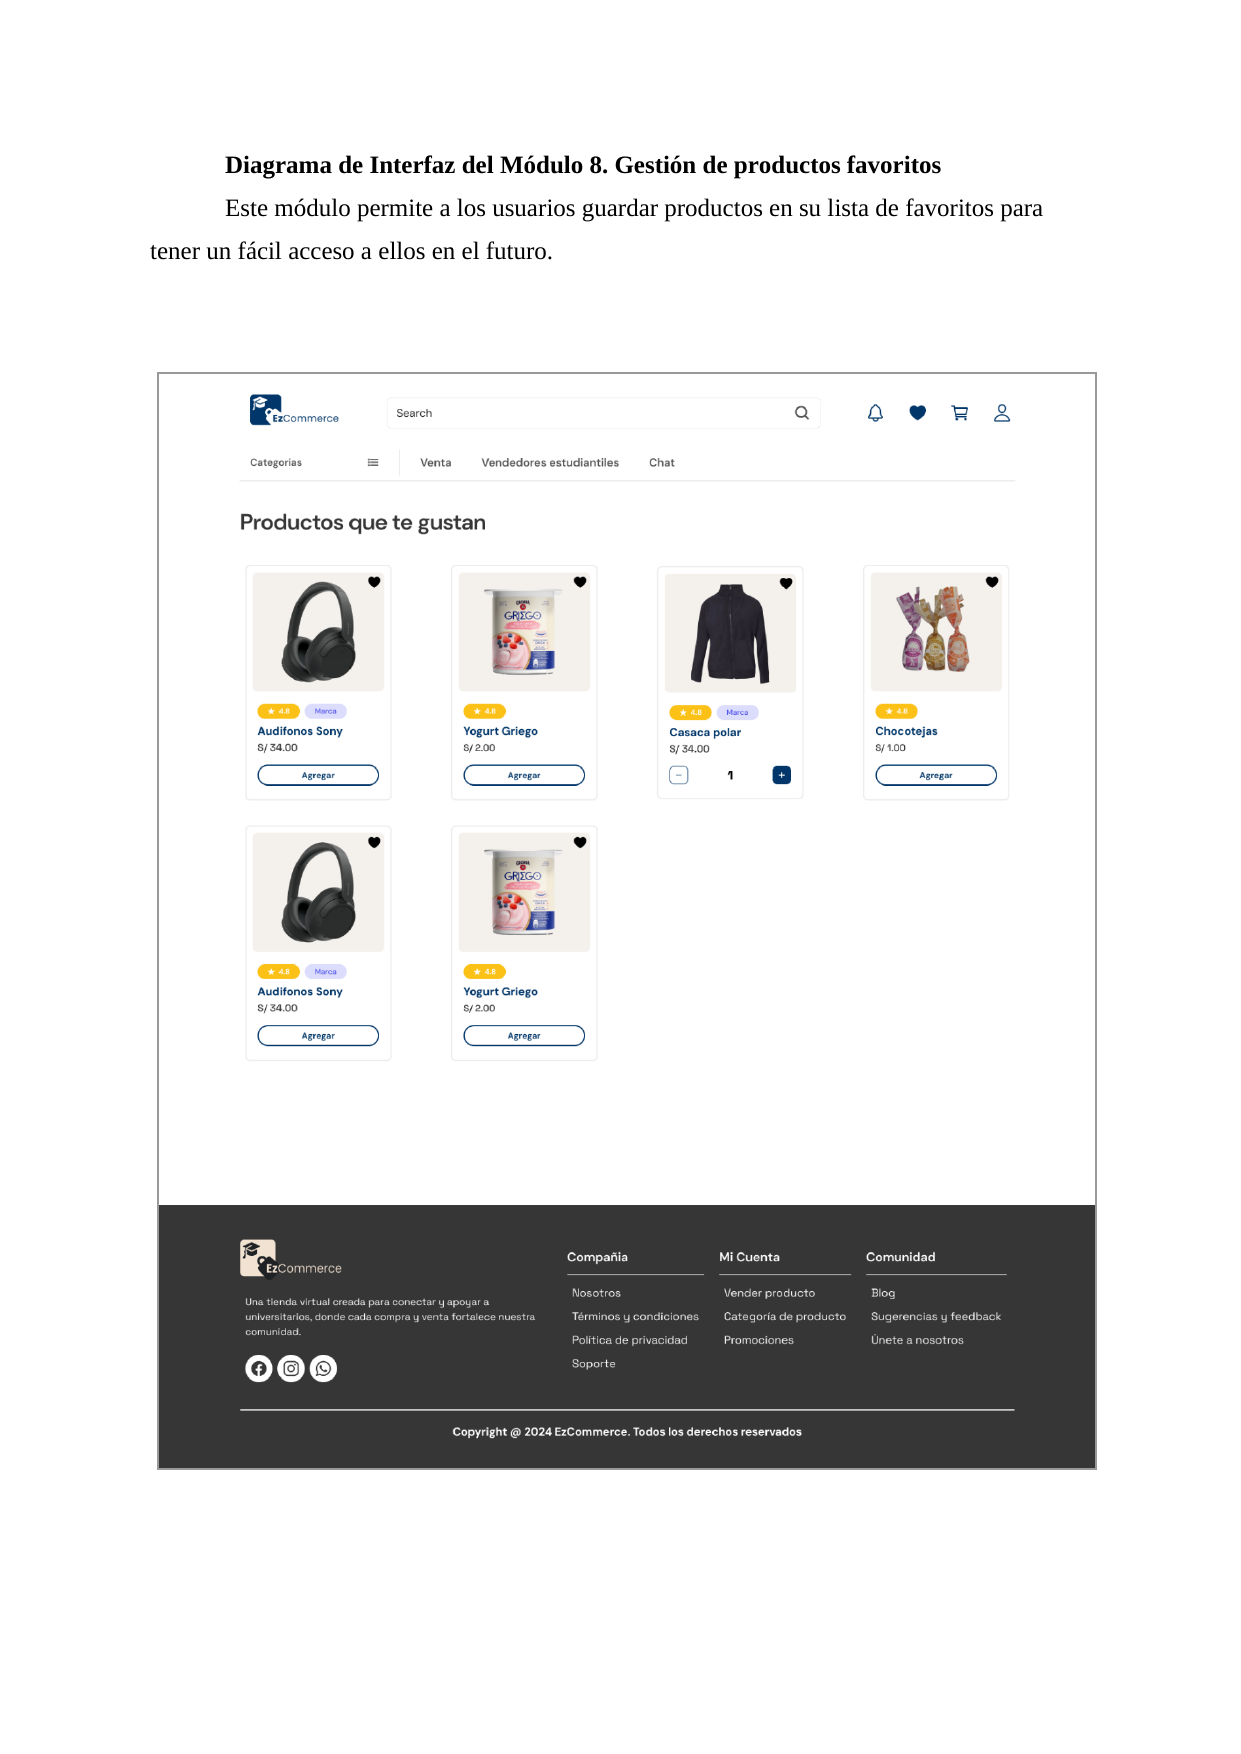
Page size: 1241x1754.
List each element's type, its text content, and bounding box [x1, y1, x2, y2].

text Este módulo permite a los usuarios guardar productos en su lista de favoritos para tener un fácil acceso a ellos en el futuro. [150, 193, 1090, 265]
picture [159, 374, 1095, 1468]
subtitle Diagrama de Interfaz del Módulo 8. Gestión de productos favoritos [150, 150, 1090, 179]
